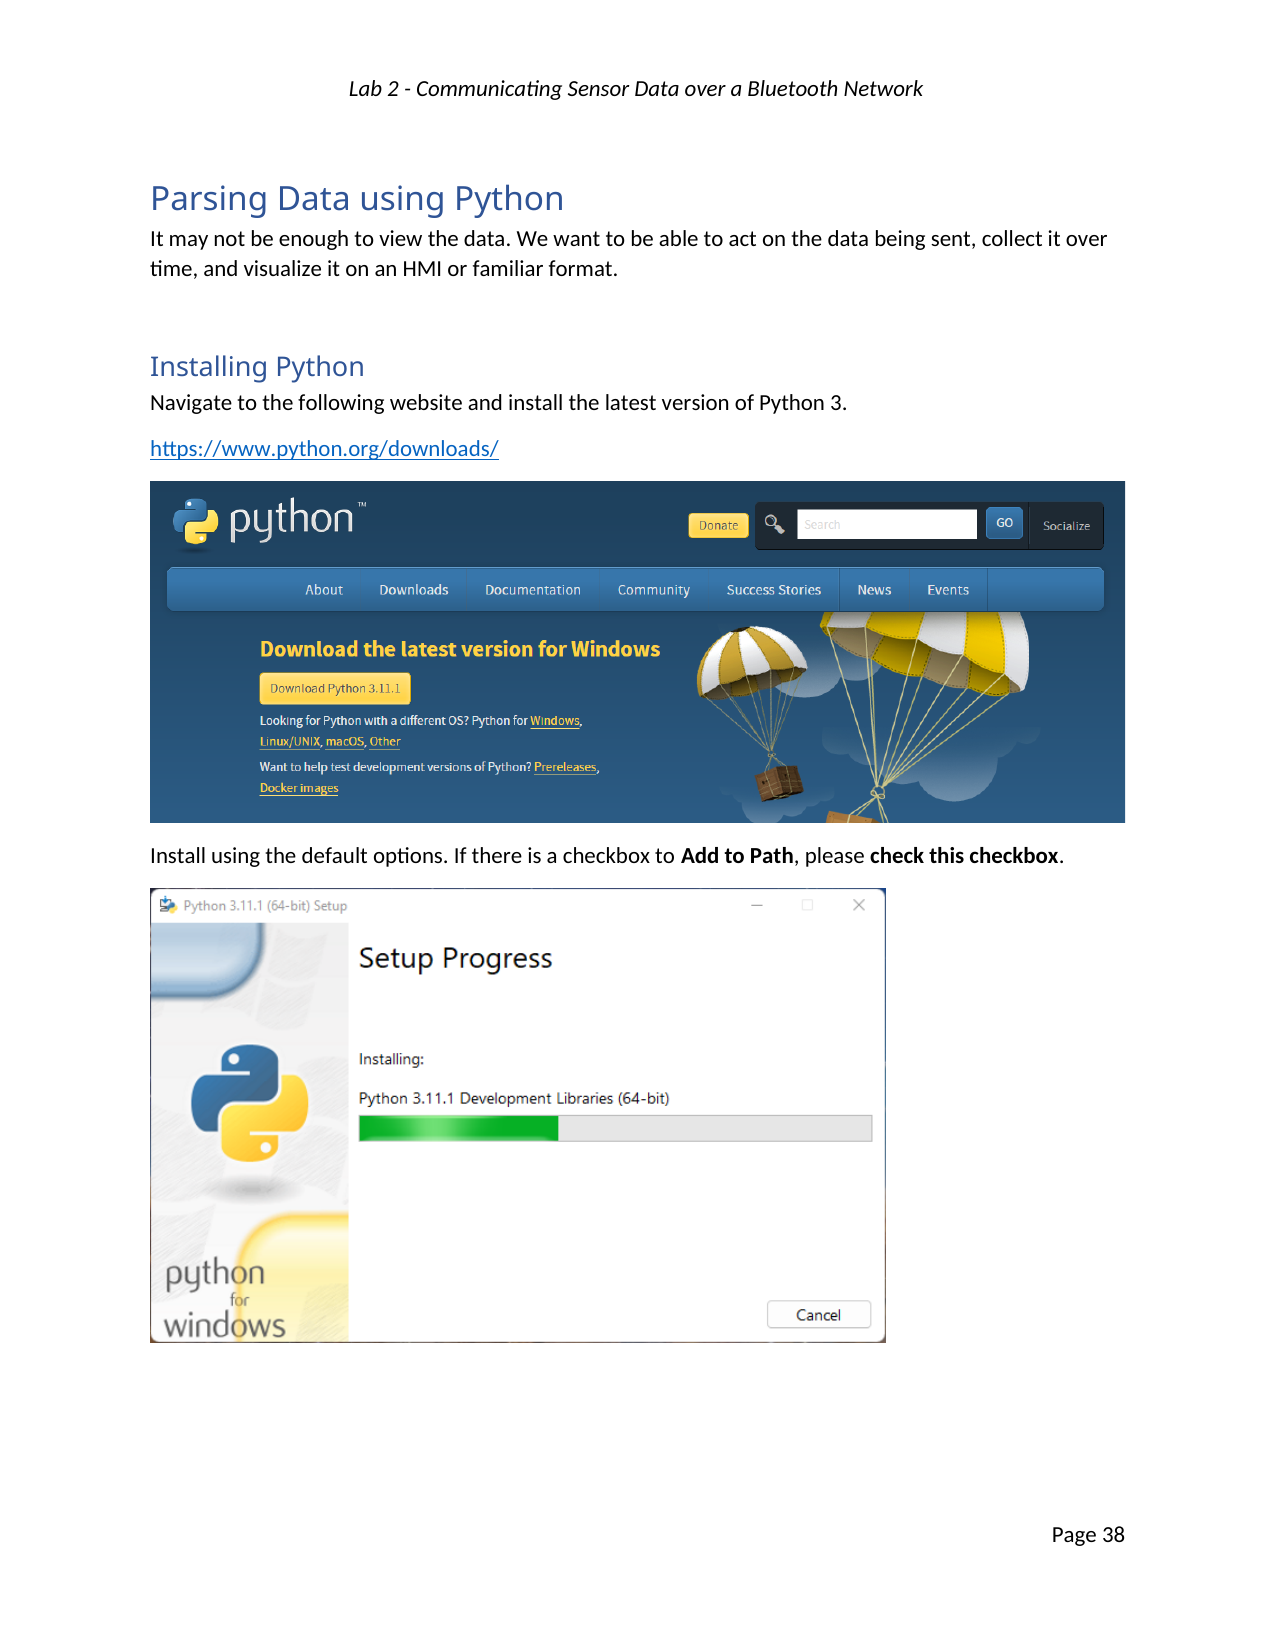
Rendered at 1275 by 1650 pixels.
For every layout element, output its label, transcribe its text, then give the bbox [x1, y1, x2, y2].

text Navigate to the following website and install the latest version of Python 3. [150, 388, 1125, 416]
subtitle Parsing Data using Python [150, 175, 1125, 220]
text Install using the default options. If there is a checkbox to Add to Path, please check this checkbox. [150, 842, 1125, 869]
picture [150, 481, 1125, 823]
text It may not be enough to view the data. We want to be able to act on the data being sent, collect it over time, and visualize it on an HMI or familiar format. [150, 224, 1125, 282]
text https://www.python.org/downloads/ [150, 434, 1125, 463]
picture [150, 888, 886, 1343]
subtitle Installing Python [150, 348, 1125, 385]
